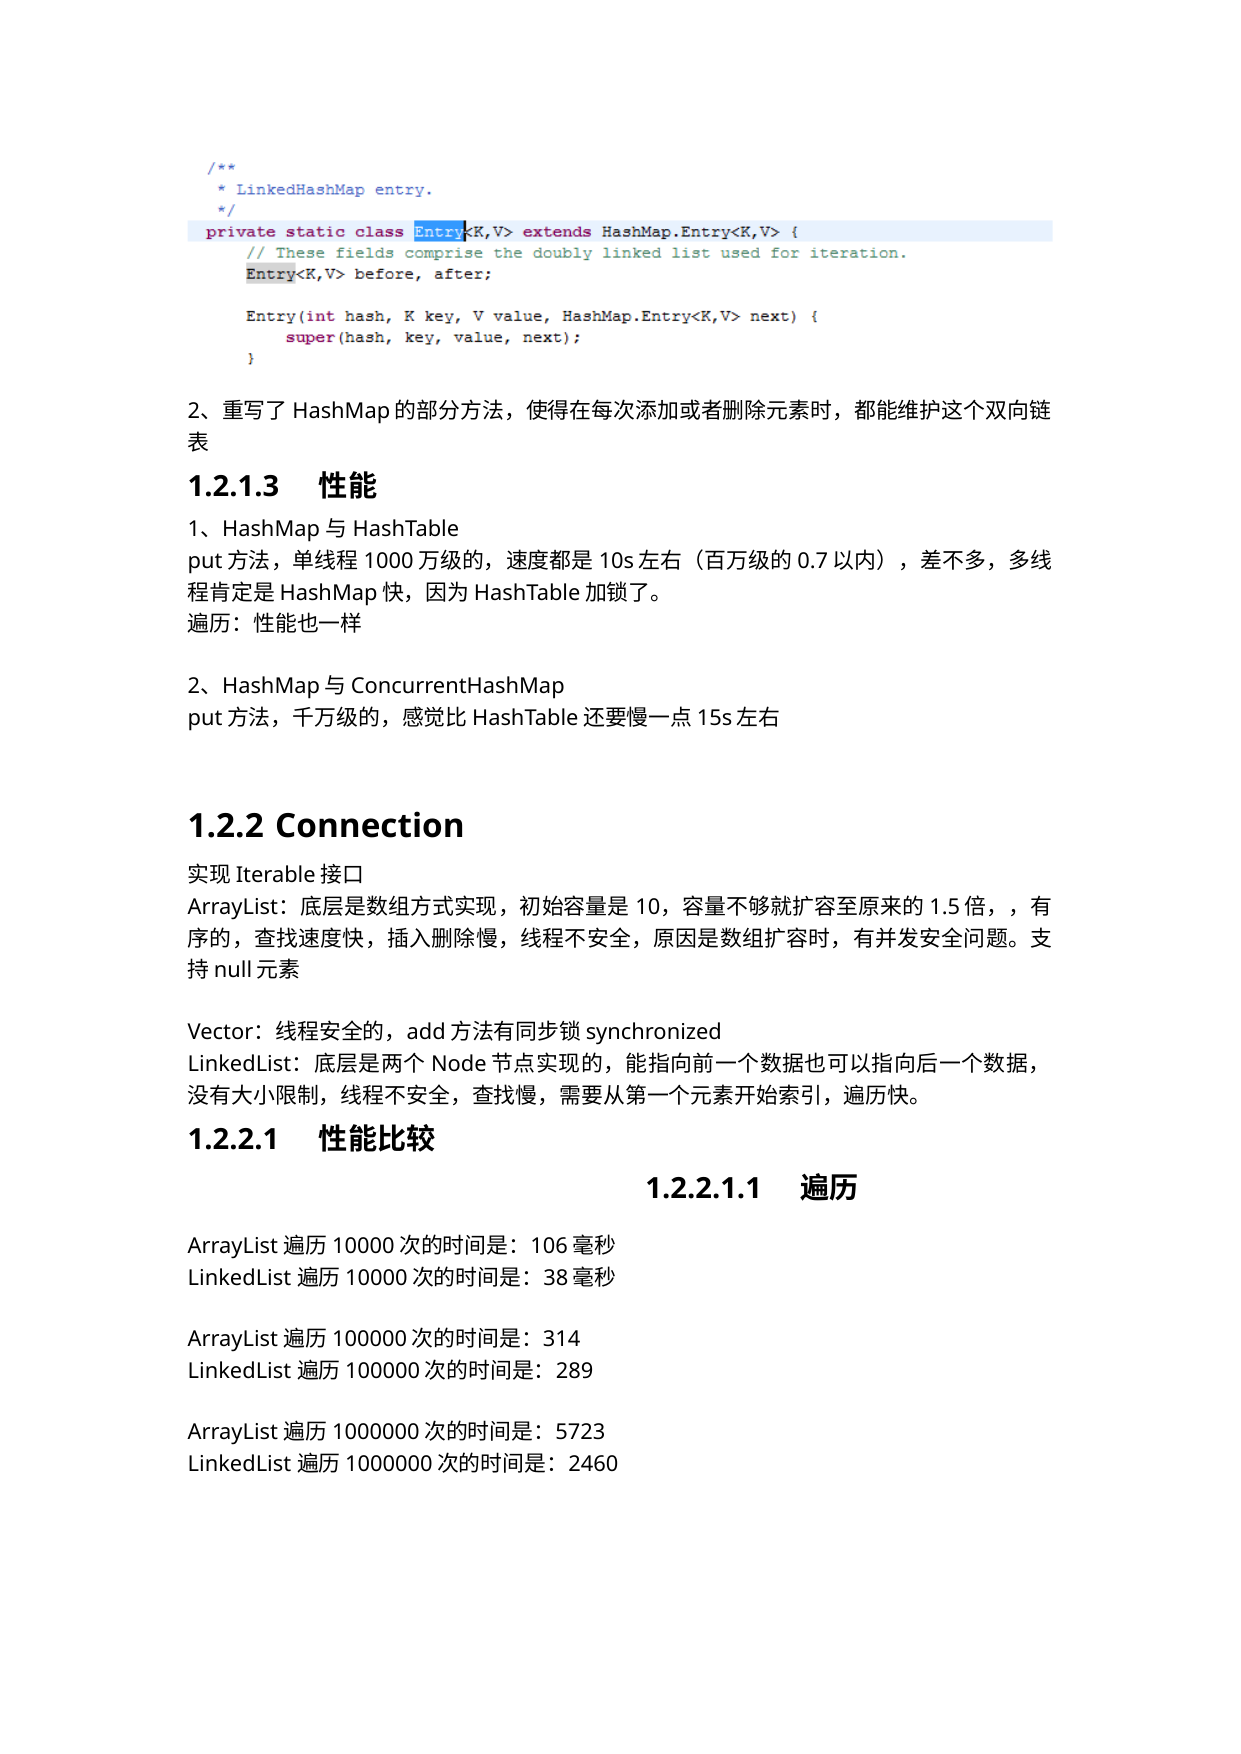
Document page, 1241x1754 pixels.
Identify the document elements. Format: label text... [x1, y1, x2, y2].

subtitle 性能比较 [187, 1116, 1053, 1158]
text 1、HashMap 与 HashTable [187, 511, 1053, 543]
text ArrayList 遍历1000000次的时间是：5723 [187, 1414, 1053, 1446]
subtitle 性能 [187, 462, 1053, 505]
text 2、重写了HashMap的部分方法，使得在每次添加或者删除元素时，都能维护这个双向链表 [187, 393, 1053, 456]
picture [187, 162, 1053, 393]
text ArrayList 遍历10000次的时间是：106毫秒 [187, 1228, 1053, 1259]
text LinkedList 遍历1000000次的时间是：2460 [187, 1446, 1053, 1478]
subtitle Connection [187, 801, 1053, 847]
text LinkedList：底层是两个Node节点实现的，能指向前一个数据也可以指向后一个数据，没有大小限制，线程不安全，查找慢，需要从第一个元素开始索引，遍历快。 [187, 1046, 1053, 1109]
text Vector：线程安全的，add方法有同步锁synchronized [187, 1014, 1053, 1046]
text ArrayList：底层是数组方式实现，初始容量是10，容量不够就扩容至原来的1.5倍，，有序的，查找速度快，插入删除慢，线程不安全，原因是数组扩容时，有并发安全问题。支持null元素 [187, 889, 1053, 984]
text put方法，千万级的，感觉比HashTable还要慢一点15s左右 [187, 700, 1053, 731]
subtitle 遍历 [645, 1164, 1053, 1207]
text 2、HashMap与ConcurrentHashMap [187, 668, 1053, 700]
text LinkedList 遍历100000次的时间是：289 [187, 1353, 1053, 1384]
text LinkedList 遍历10000次的时间是：38毫秒 [187, 1259, 1053, 1291]
text 实现Iterable接口 [187, 857, 1053, 889]
text put方法，单线程1000万级的，速度都是10s左右（百万级的0.7以内），差不多，多线程肯定是HashMap快，因为HashTable加锁了。 [187, 543, 1053, 606]
text ArrayList 遍历100000次的时间是：314 [187, 1321, 1053, 1353]
text 遍历：性能也一样 [187, 606, 1053, 638]
